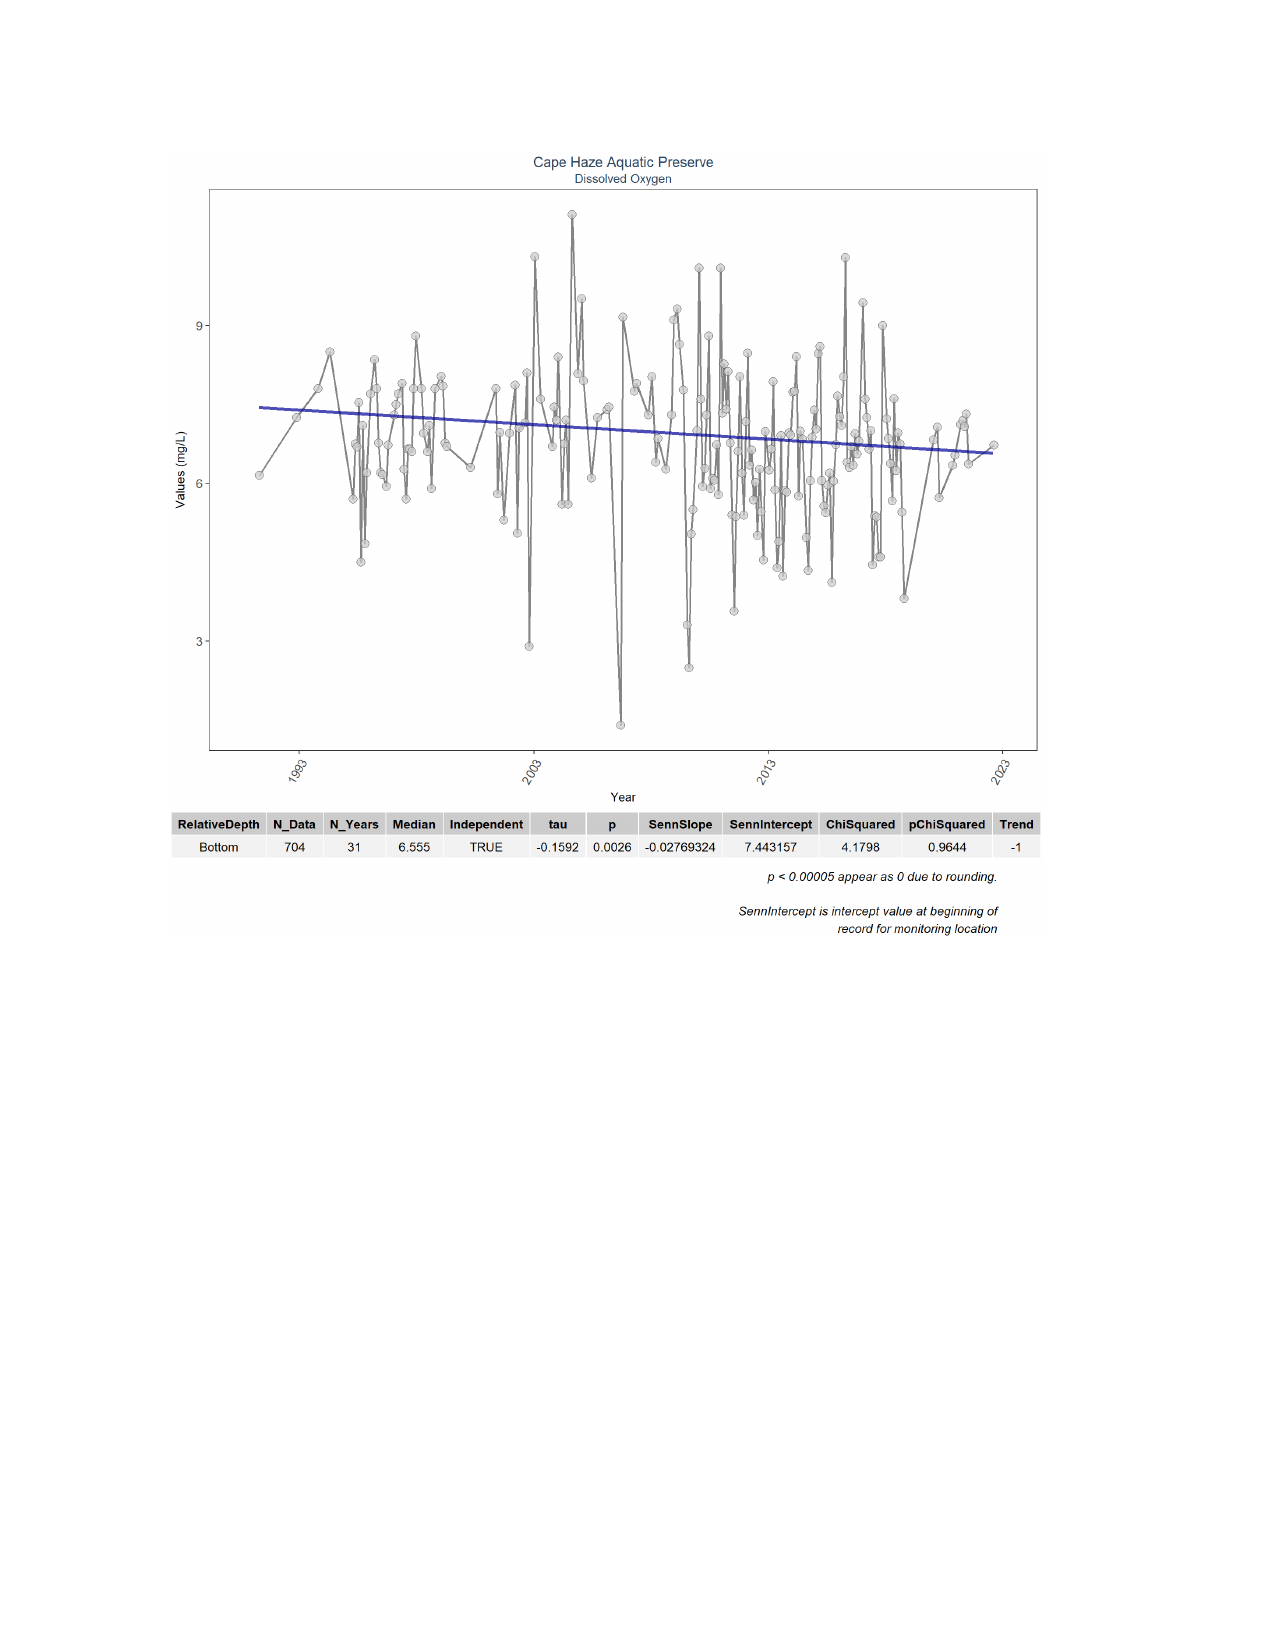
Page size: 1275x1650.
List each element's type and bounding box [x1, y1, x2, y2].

picture [168, 150, 1044, 938]
